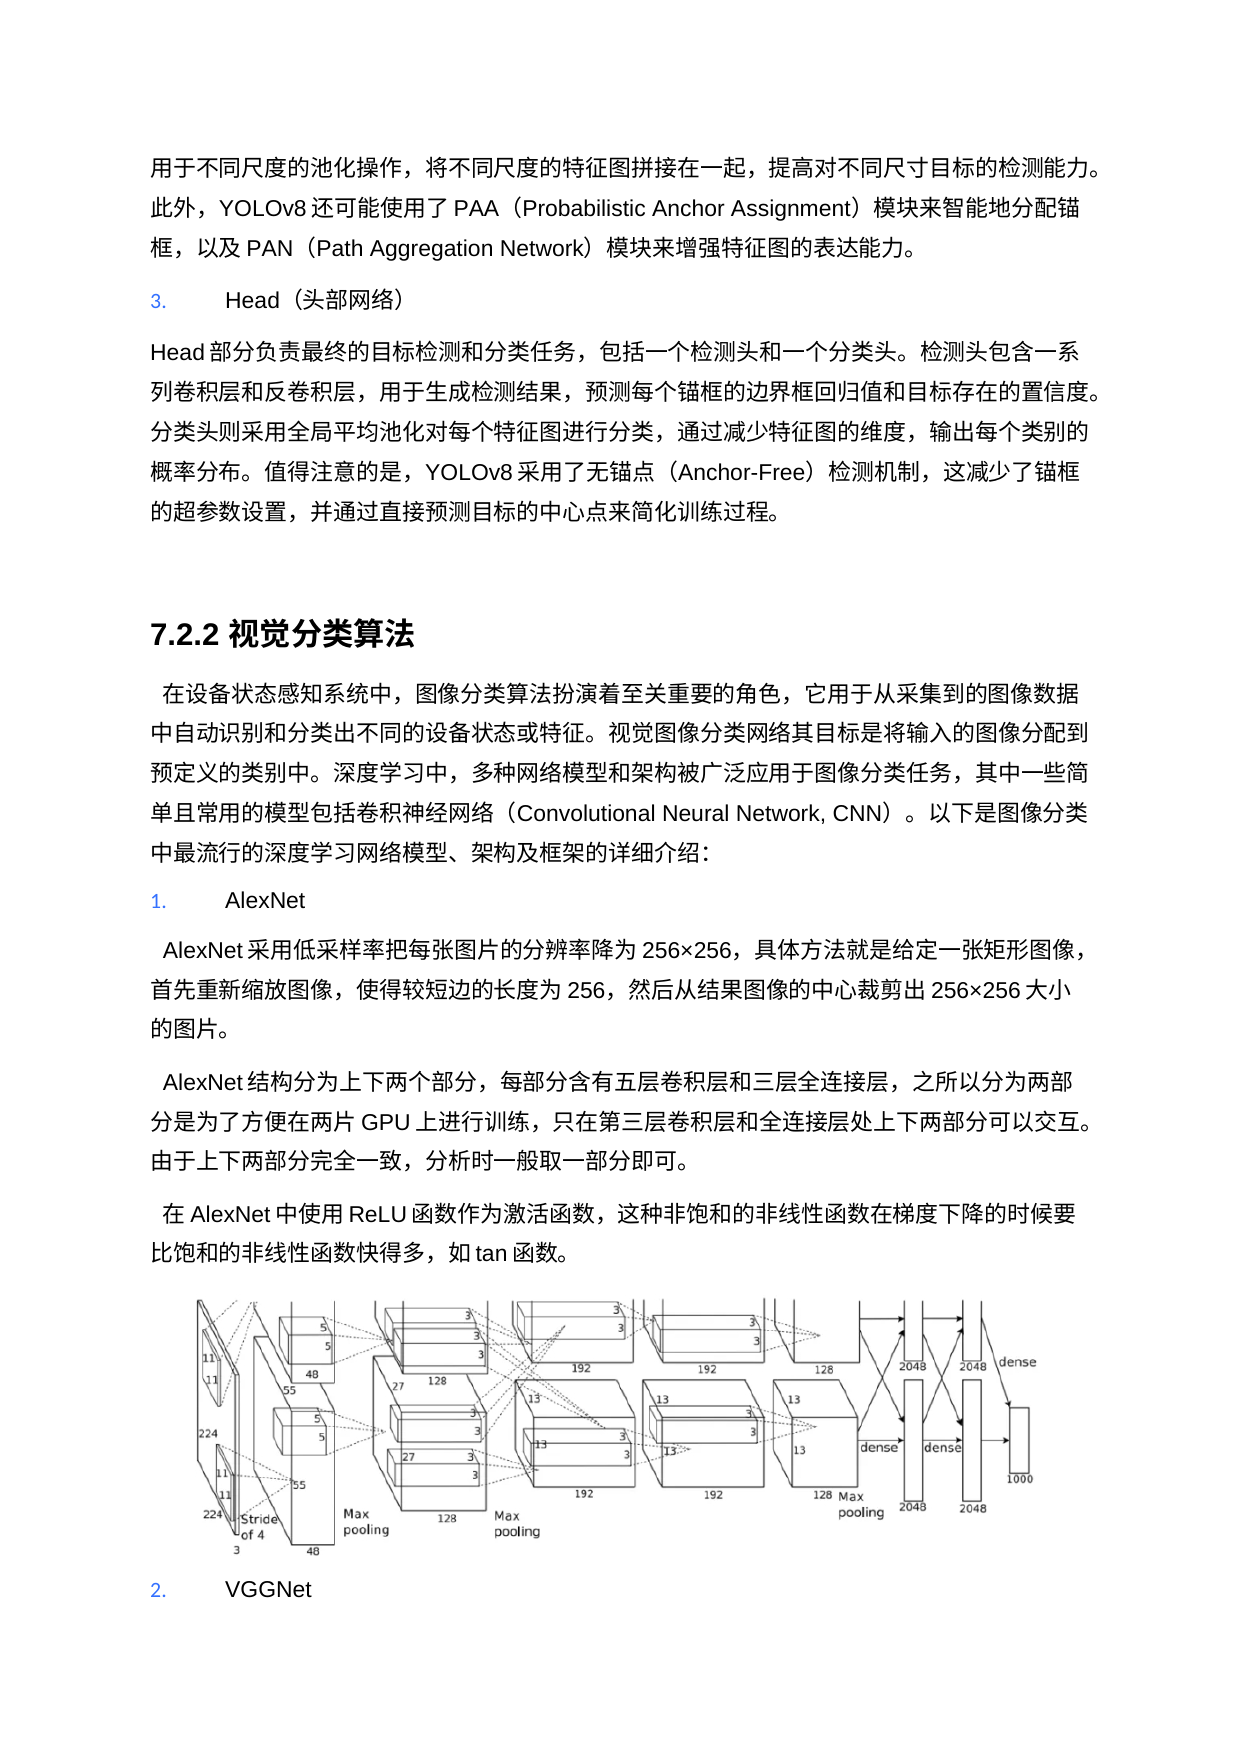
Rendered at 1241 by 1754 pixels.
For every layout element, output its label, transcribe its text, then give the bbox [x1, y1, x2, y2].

text 在设备状态感知系统中，图像分类算法扮演着至关重要的角色，它用于从采集到的图像数据中自动识别和分类出不同的设备状态或特征。视觉图像分类网络其目标是将输入的图像分配到预定义的类别中。深度学习中，多种网络模型和架构被广泛应用于图像分类任务，其中一些简单且常用的模型包括卷积神经网络（Convolutional Neural Network, CNN）。以下是图像分类中最流行的深度学习网络模型、架构及框架的详细介绍： [150, 676, 1090, 868]
text 在AlexNet中使用ReLU函数作为激活函数，这种非饱和的非线性函数在梯度下降的时候要比饱和的非线性函数快得多，如tan函数。 [150, 1195, 1090, 1268]
text 7.2.2 视觉分类算法 [150, 609, 1090, 654]
picture [188, 1287, 1052, 1558]
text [150, 150, 1090, 263]
text AlexNet结构分为上下两个部分，每部分含有五层卷积层和三层全连接层，之所以分为两部分是为了方便在两片GPU上进行训练，只在第三层卷积层和全连接层处上下两部分可以交互。由于上下两部分完全一致，分析时一般取一部分即可。 [150, 1063, 1090, 1176]
list AlexNet [150, 887, 1090, 914]
list VGGNet [150, 1576, 1090, 1602]
text Head部分负责最终的目标检测和分类任务，包括一个检测头和一个分类头。检测头包含一系列卷积层和反卷积层，用于生成检测结果，预测每个锚框的边界框回归值和目标存在的置信度。分类头则采用全局平均池化对每个特征图进行分类，通过减少特征图的维度，输出每个类别的概率分布。值得注意的是，YOLOv8采用了无锚点（Anchor-Free）检测机制，这减少了锚框的超参数设置，并通过直接预测目标的中心点来简化训练过程。 [150, 334, 1090, 527]
list Head（头部网络） [150, 282, 1090, 315]
text AlexNet采用低采样率把每张图片的分辨率降为256×256，具体方法就是给定一张矩形图像，首先重新缩放图像，使得较短边的长度为256，然后从结果图像的中心裁剪出256×256大小的图片。 [150, 932, 1090, 1044]
